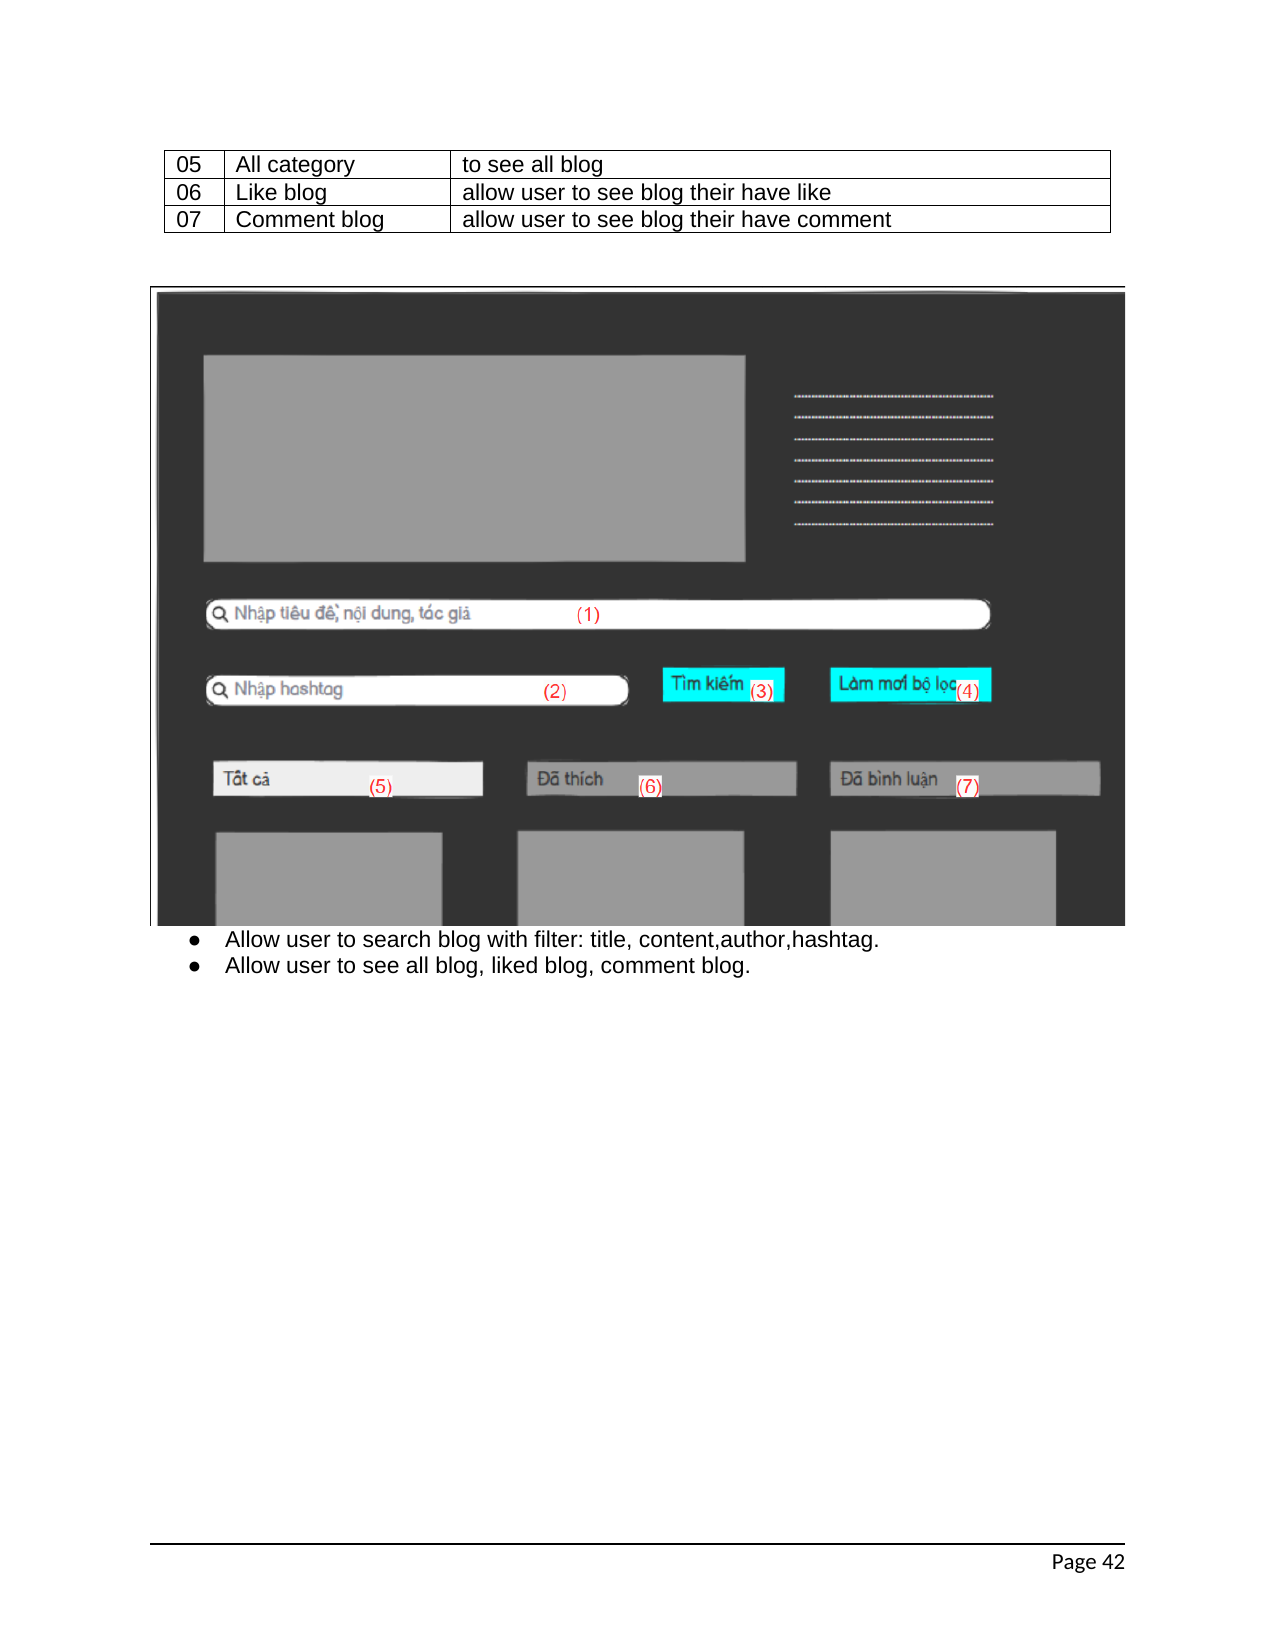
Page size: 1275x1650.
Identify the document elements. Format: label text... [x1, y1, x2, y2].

list Allow user to see all blog, liked blog, comment blog. [187, 952, 1125, 978]
picture [150, 286, 1125, 926]
list Allow user to search blog with filter: title, content,author,hashtag. [187, 926, 1125, 952]
